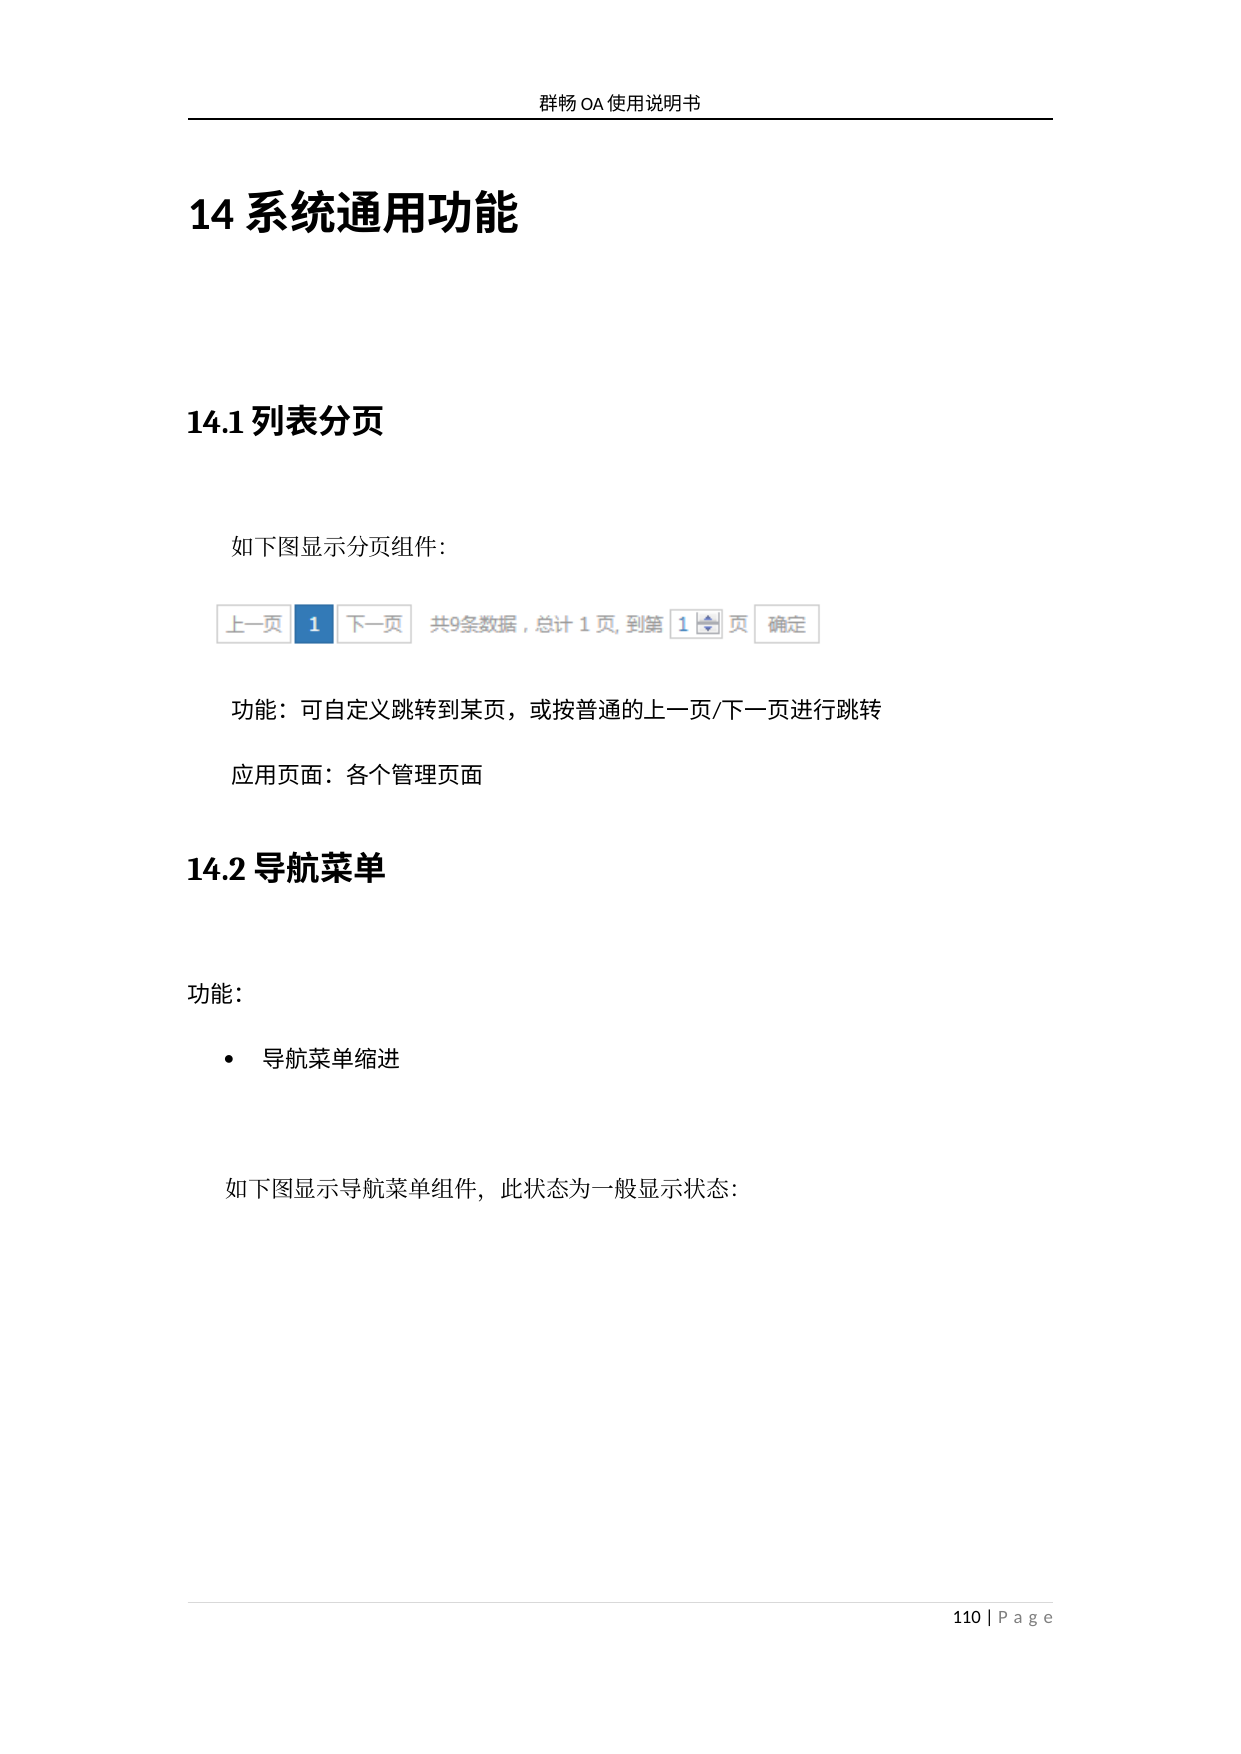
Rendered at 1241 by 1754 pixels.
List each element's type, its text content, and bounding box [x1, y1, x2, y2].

picture [187, 578, 831, 658]
text 功能：可自定义跳转到某页，或按普通的上一页/下一页进行跳转 [187, 676, 1053, 741]
subtitle 14 系统通用功能 [187, 161, 1053, 258]
text 功能： [187, 960, 1053, 1025]
text 如下图显示分页组件： [187, 513, 1053, 578]
subtitle 14.2 导航菜单 [187, 833, 1053, 898]
text 如下图显示导航菜单组件，此状态为一般显示状态： [187, 1155, 1053, 1220]
text 应用页面：各个管理页面 [187, 741, 1053, 806]
list 导航菜单缩进 [225, 1025, 1053, 1090]
subtitle 14.1 列表分页 [187, 386, 1053, 451]
